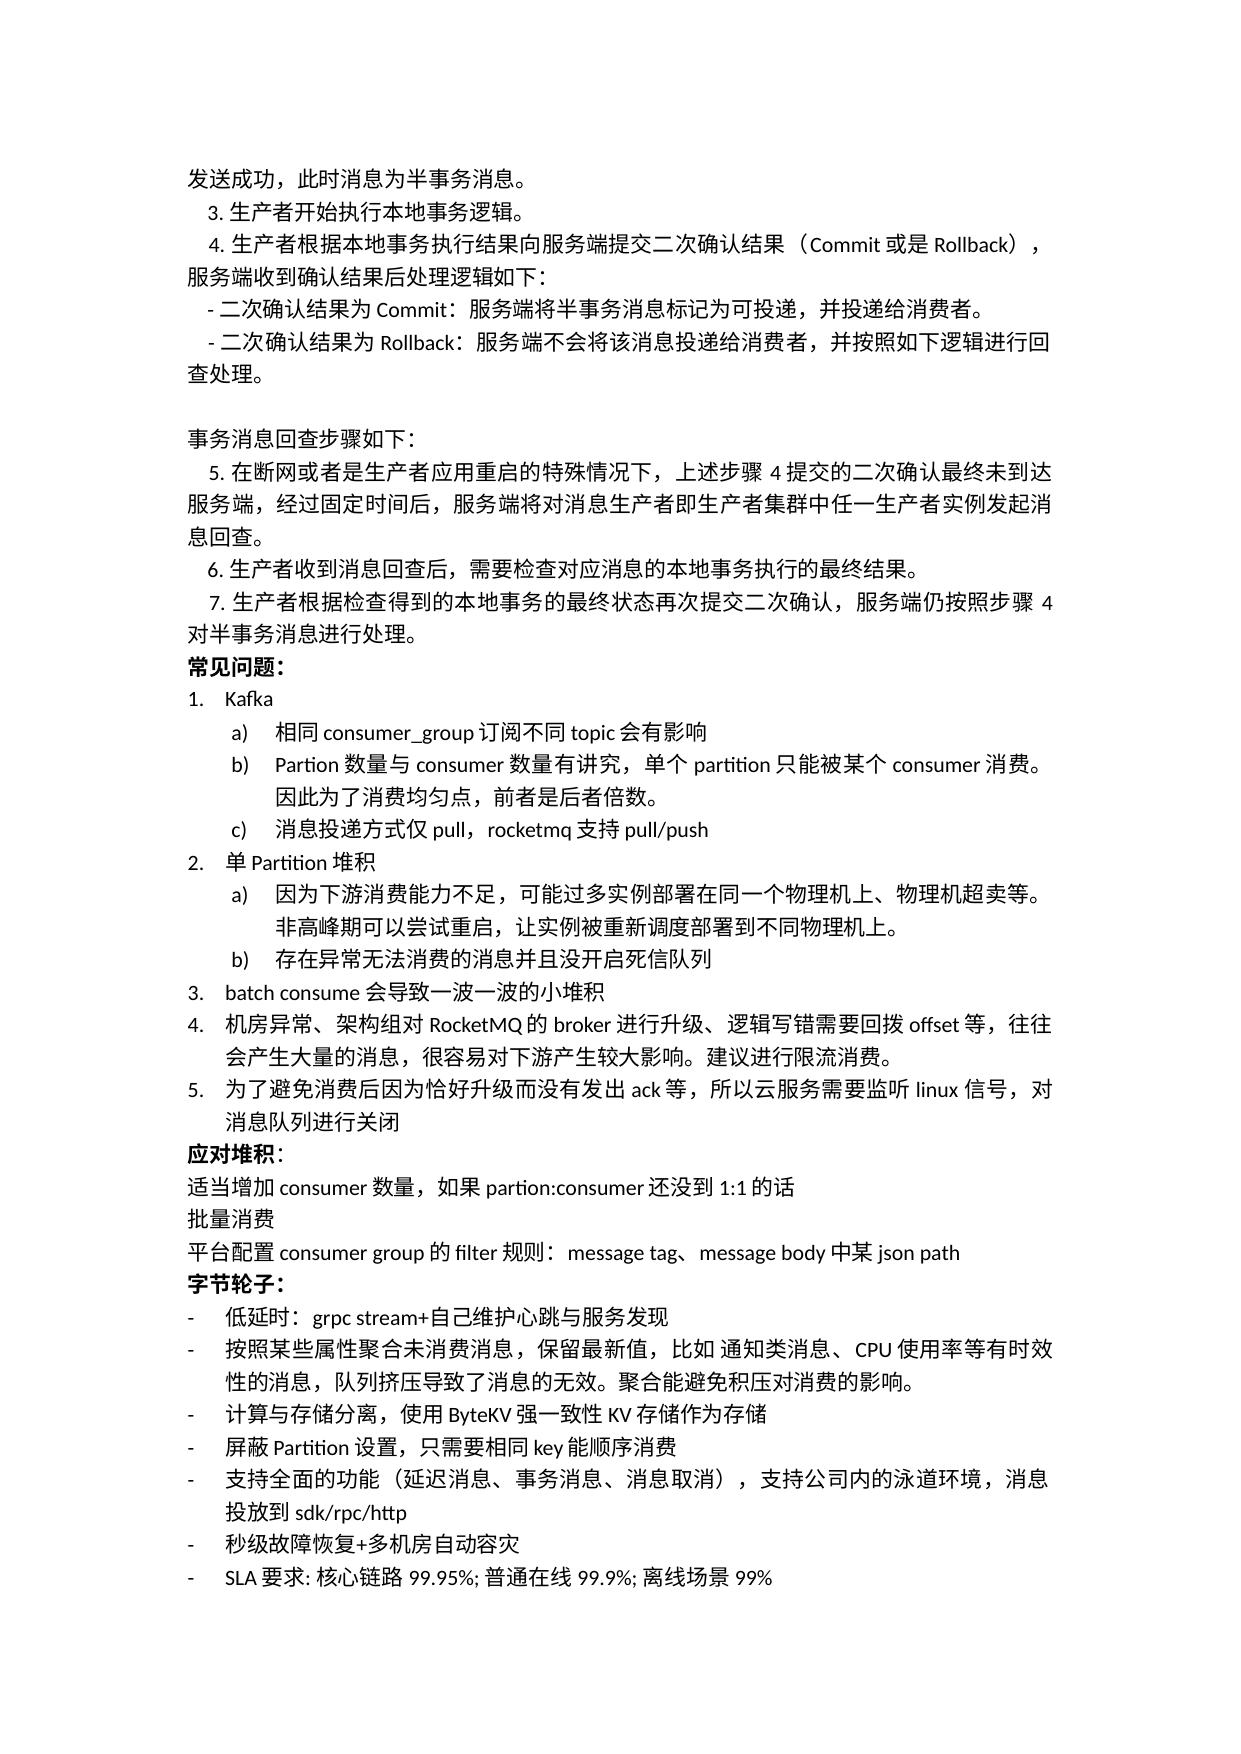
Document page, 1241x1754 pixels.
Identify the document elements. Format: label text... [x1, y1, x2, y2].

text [187, 162, 1053, 194]
list 计算与存储分离，使用ByteKV强一致性KV存储作为存储 [187, 1397, 1053, 1429]
text 适当增加consumer数量，如果partion:consumer还没到1:1的话 [187, 1169, 1053, 1202]
text 应对堆积： [187, 1137, 1053, 1169]
list batch consume 会导致一波一波的小堆积 [187, 974, 1053, 1007]
list 消息投递方式仅pull，rocketmq支持pull/push [231, 812, 1053, 844]
list 按照某些属性聚合未消费消息，保留最新值，比如 通知类消息、CPU使用率等有时效性的消息，队列挤压导致了消息的无效。聚合能避免积压对消费的影响。 [187, 1332, 1053, 1397]
text 事务消息回查步骤如下： [187, 422, 1053, 454]
text - 二次确认结果为Commit：服务端将半事务消息标记为可投递，并投递给消费者。 [187, 292, 1053, 324]
text 常见问题： [187, 649, 1053, 682]
text 5. 在断网或者是生产者应用重启的特殊情况下，上述步骤4提交的二次确认最终未到达服务端，经过固定时间后，服务端将对消息生产者即生产者集群中任一生产者实例发起消息回查。 [187, 454, 1053, 552]
list 为了避免消费后因为恰好升级而没有发出ack等，所以云服务需要监听linux 信号，对消息队列进行关闭 [187, 1072, 1053, 1137]
list 单Partition堆积 [187, 844, 1053, 877]
list 秒级故障恢复+多机房自动容灾 [187, 1527, 1053, 1559]
list Partion数量与consumer数量有讲究，单个partition只能被某个consumer消费。因此为了消费均匀点，前者是后者倍数。 [231, 747, 1053, 812]
list Kafka [187, 682, 1053, 714]
text 字节轮子： [187, 1267, 1053, 1299]
text 7. 生产者根据检查得到的本地事务的最终状态再次提交二次确认，服务端仍按照步骤4对半事务消息进行处理。 [187, 584, 1053, 649]
text 3. 生产者开始执行本地事务逻辑。 [187, 194, 1053, 227]
list 屏蔽Partition设置，只需要相同key能顺序消费 [187, 1429, 1053, 1462]
list 因为下游消费能力不足，可能过多实例部署在同一个物理机上、物理机超卖等。非高峰期可以尝试重启，让实例被重新调度部署到不同物理机上。 [231, 877, 1053, 942]
text 批量消费 [187, 1202, 1053, 1234]
list 存在异常无法消费的消息并且没开启死信队列 [231, 942, 1053, 974]
list 相同consumer_group订阅不同topic会有影响 [231, 714, 1053, 747]
list 支持全面的功能（延迟消息、事务消息、消息取消），支持公司内的泳道环境，消息投放到sdk/rpc/http [187, 1462, 1053, 1527]
list SLA要求: 核心链路 99.95%; 普通在线 99.9%; 离线场景 99% [187, 1559, 1053, 1592]
text - 二次确认结果为Rollback：服务端不会将该消息投递给消费者，并按照如下逻辑进行回查处理。 [187, 324, 1053, 389]
text 平台配置consumer group的filter规则：message tag、message body中某json path [187, 1234, 1053, 1267]
list 低延时：grpc stream+自己维护心跳与服务发现 [187, 1299, 1053, 1332]
text 4. 生产者根据本地事务执行结果向服务端提交二次确认结果（Commit或是Rollback），服务端收到确认结果后处理逻辑如下： [187, 227, 1053, 292]
list 机房异常、架构组对RocketMQ的broker进行升级、逻辑写错需要回拨offset等，往往会产生大量的消息，很容易对下游产生较大影响。建议进行限流消费。 [187, 1007, 1053, 1072]
text 6. 生产者收到消息回查后，需要检查对应消息的本地事务执行的最终结果。 [187, 552, 1053, 584]
